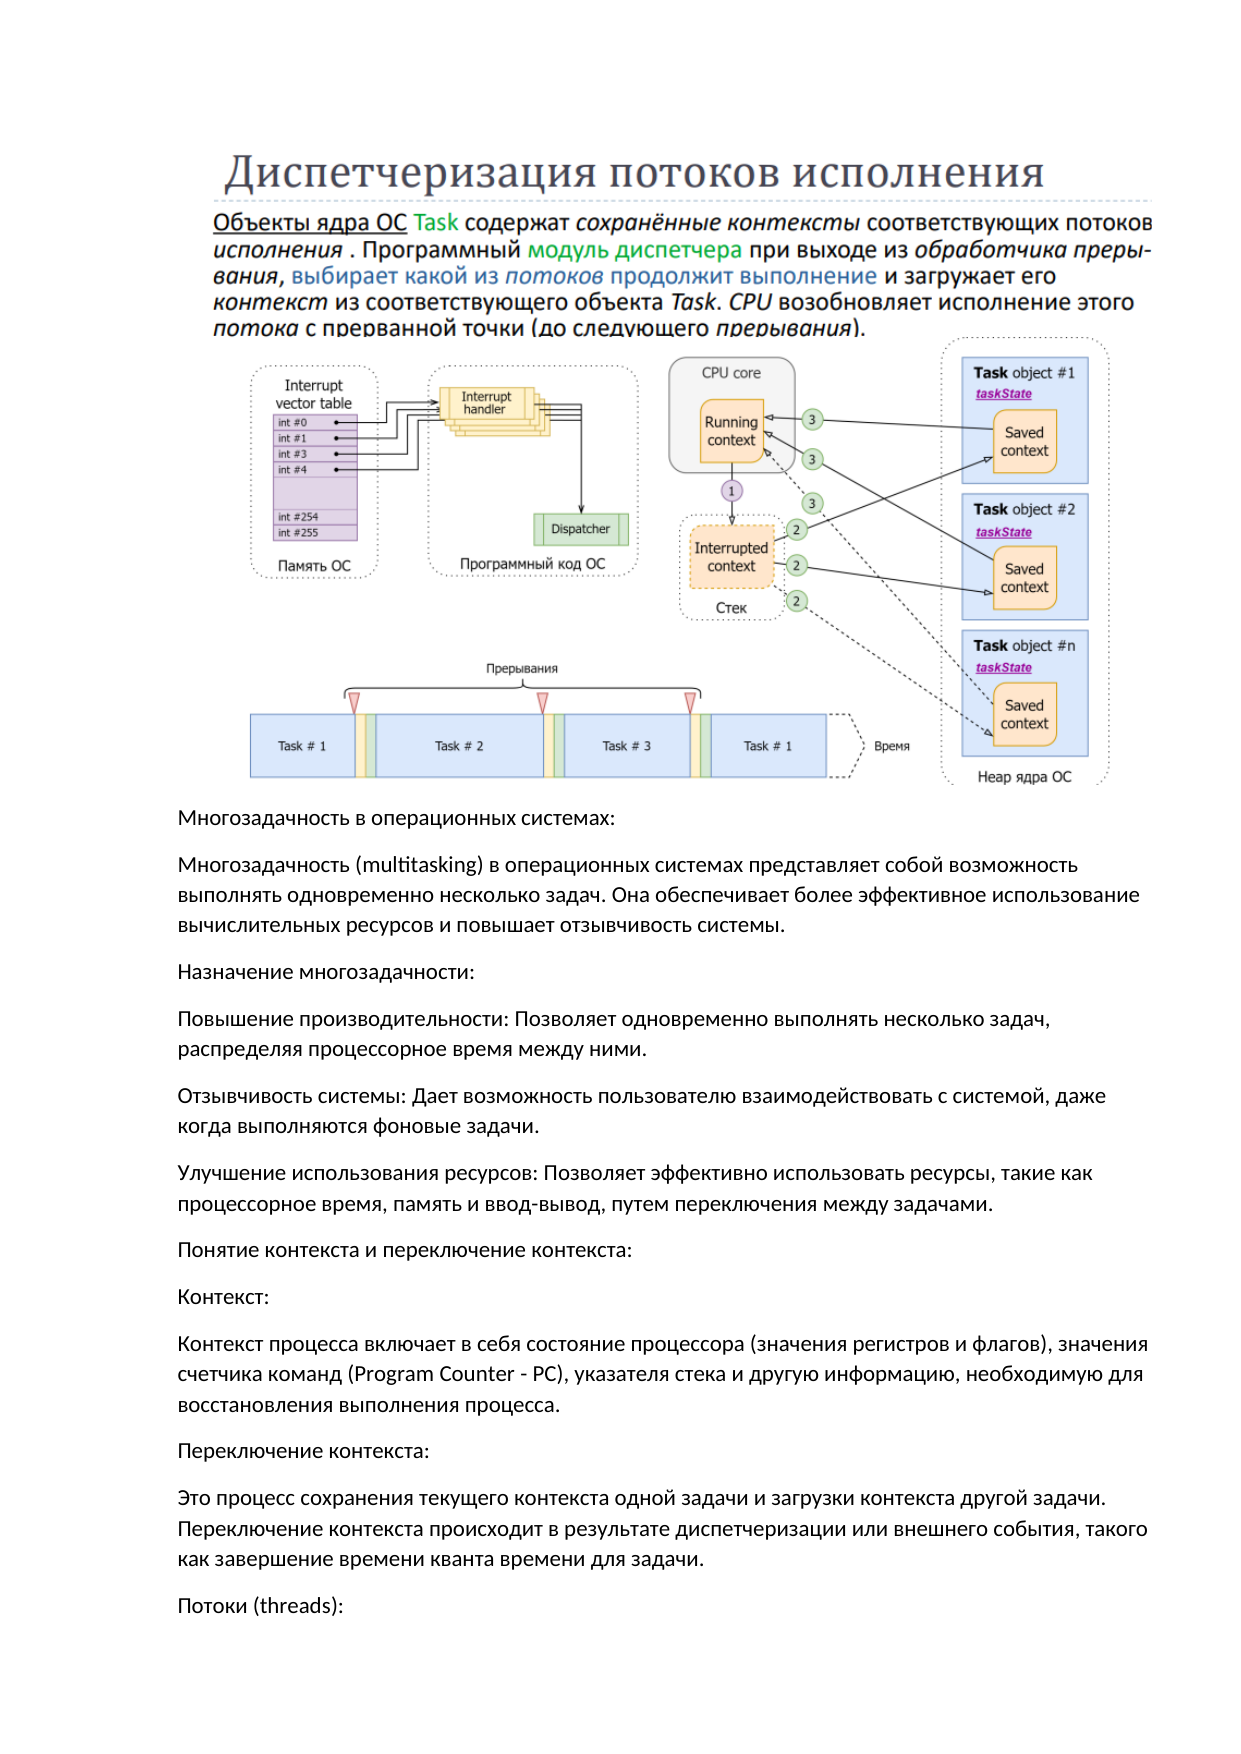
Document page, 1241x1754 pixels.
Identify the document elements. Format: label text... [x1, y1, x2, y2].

text Повышение производительности: Позволяет одновременно выполнять несколько задач, распределяя процессорное время между ними. [177, 1004, 1152, 1063]
picture [177, 118, 1152, 785]
text Понятие контекста и переключение контекста: [177, 1236, 1152, 1264]
text Улучшение использования ресурсов: Позволяет эффективно использовать ресурсы, такие как процессорное время, память и ввод-вывод, путем переключения между задачами. [177, 1158, 1152, 1217]
text Назначение многозадачности: [177, 957, 1152, 986]
text Многозадачность в операционных системах: [177, 803, 1152, 831]
text Потоки (threads): [177, 1591, 1152, 1619]
text Это процесс сохранения текущего контекста одной задачи и загрузки контекста другой задачи. Переключение контекста происходит в результате диспетчеризации или внешнего события, такого как завершение времени кванта времени для задачи. [177, 1483, 1152, 1572]
text Отзывчивость системы: Дает возможность пользователю взаимодействовать с системой, даже когда выполняются фоновые задачи. [177, 1081, 1152, 1140]
text Переключение контекста: [177, 1437, 1152, 1465]
text Многозадачность (multitasking) в операционных системах представляет собой возможность выполнять одновременно несколько задач. Она обеспечивает более эффективное использование вычислительных ресурсов и повышает отзывчивость системы. [177, 850, 1152, 939]
text Контекст процесса включает в себя состояние процессора (значения регистров и флагов), значения счетчика команд (Program Counter - PC), указателя стека и другую информацию, необходимую для восстановления выполнения процесса. [177, 1329, 1152, 1418]
text Контекст: [177, 1282, 1152, 1311]
